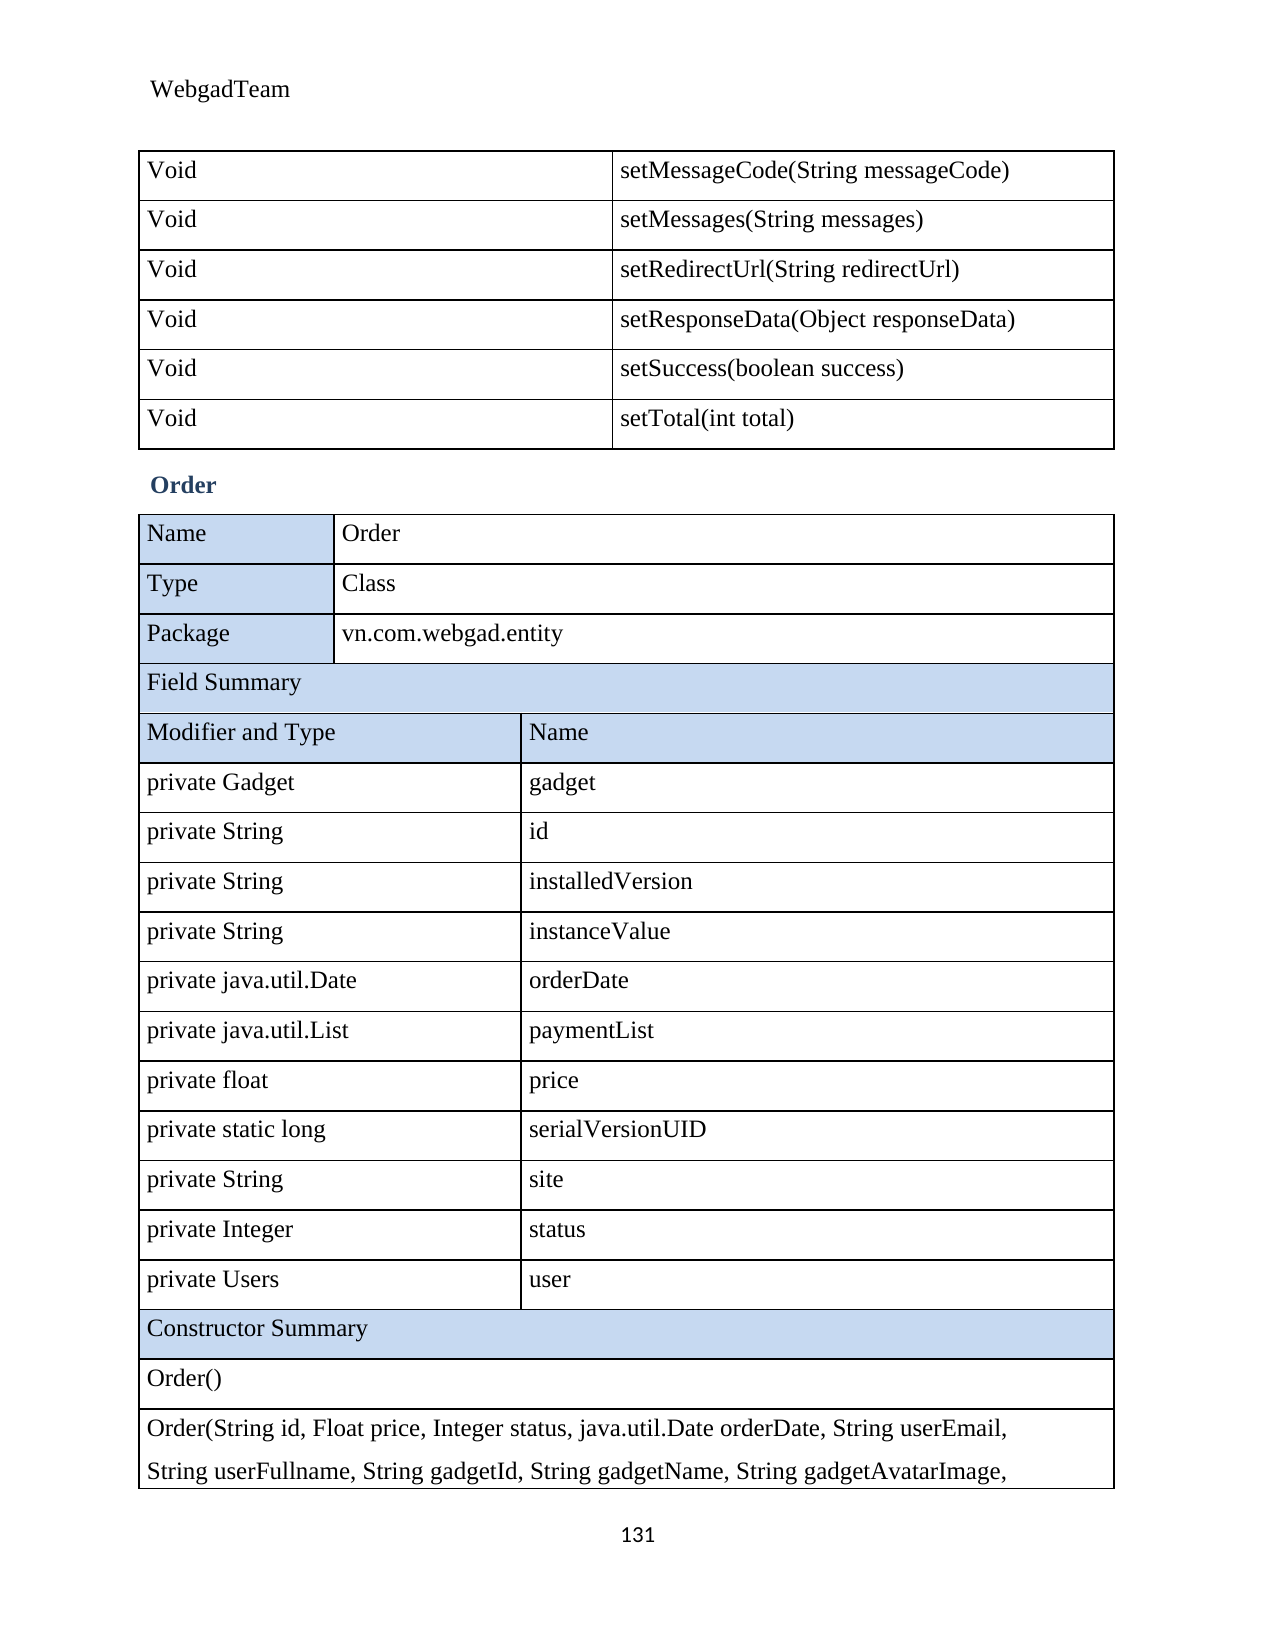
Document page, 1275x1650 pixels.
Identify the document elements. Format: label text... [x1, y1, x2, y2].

subtitle Order [150, 471, 1125, 499]
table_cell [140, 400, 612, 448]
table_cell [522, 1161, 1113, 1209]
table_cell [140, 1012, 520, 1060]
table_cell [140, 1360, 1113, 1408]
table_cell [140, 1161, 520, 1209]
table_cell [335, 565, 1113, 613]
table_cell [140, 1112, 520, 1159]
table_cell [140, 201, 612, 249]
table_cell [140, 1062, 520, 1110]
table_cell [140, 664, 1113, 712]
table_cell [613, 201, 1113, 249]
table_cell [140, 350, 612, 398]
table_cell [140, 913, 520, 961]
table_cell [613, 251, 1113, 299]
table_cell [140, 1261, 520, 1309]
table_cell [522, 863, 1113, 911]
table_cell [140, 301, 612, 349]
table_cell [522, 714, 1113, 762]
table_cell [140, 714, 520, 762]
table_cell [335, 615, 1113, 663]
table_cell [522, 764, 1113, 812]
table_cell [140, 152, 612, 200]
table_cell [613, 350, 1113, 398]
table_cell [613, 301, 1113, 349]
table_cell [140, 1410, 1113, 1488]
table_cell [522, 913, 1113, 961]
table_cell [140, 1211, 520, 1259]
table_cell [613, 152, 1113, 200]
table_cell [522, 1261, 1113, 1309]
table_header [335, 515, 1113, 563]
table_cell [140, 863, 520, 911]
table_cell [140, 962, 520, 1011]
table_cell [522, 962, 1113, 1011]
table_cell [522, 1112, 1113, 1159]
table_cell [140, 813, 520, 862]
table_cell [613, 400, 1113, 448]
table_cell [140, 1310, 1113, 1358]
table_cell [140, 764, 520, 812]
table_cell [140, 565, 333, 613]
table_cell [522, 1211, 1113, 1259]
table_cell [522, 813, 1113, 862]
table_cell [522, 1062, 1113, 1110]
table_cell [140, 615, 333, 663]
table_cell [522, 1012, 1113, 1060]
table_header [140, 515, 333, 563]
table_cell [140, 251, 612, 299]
